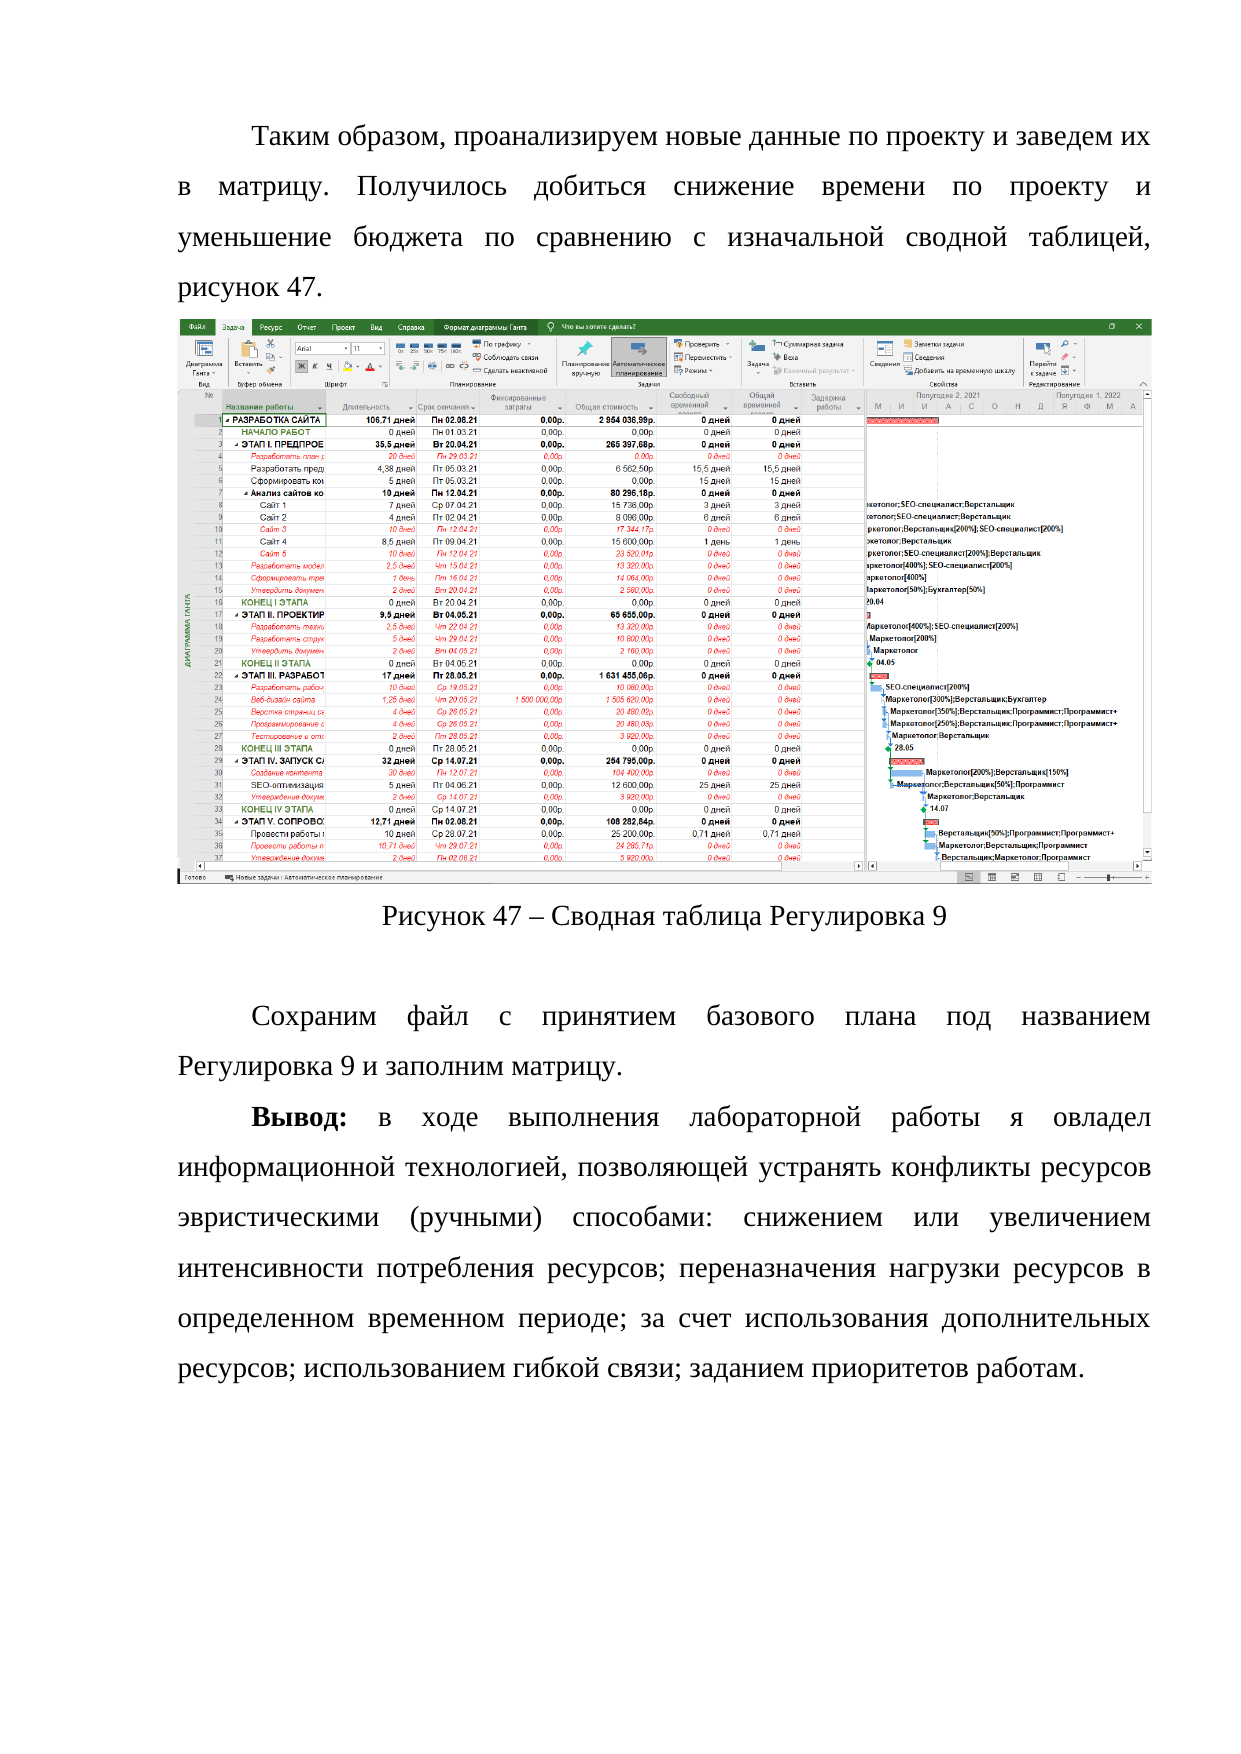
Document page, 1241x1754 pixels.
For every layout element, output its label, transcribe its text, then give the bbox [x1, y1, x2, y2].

text Сохраним файл с принятием базового плана под названием Регулировка 9 и заполним матрицу. [177, 998, 1152, 1082]
text Таким образом, проанализируем новые данные по проекту и заведем их в матрицу. Получилось добиться снижение времени по проекту и уменьшение бюджета по сравнению с изначальной сводной таблицей, рисунок 47. [177, 118, 1152, 303]
picture [177, 319, 1152, 884]
text Вывод: в ходе выполнения лабораторной работы я овладел информационной технологией, позволяющей устранять конфликты ресурсов эвристическими (ручными) способами: снижением или увеличением интенсивности потребления ресурсов; переназначения нагрузки ресурсов в определенном временном периоде; за счет использования дополнительных ресурсов; использованием гибкой связи; заданием приоритетов работам. [177, 1099, 1152, 1384]
text Рисунок 47 – Сводная таблица Регулировка 9 [177, 898, 1152, 931]
